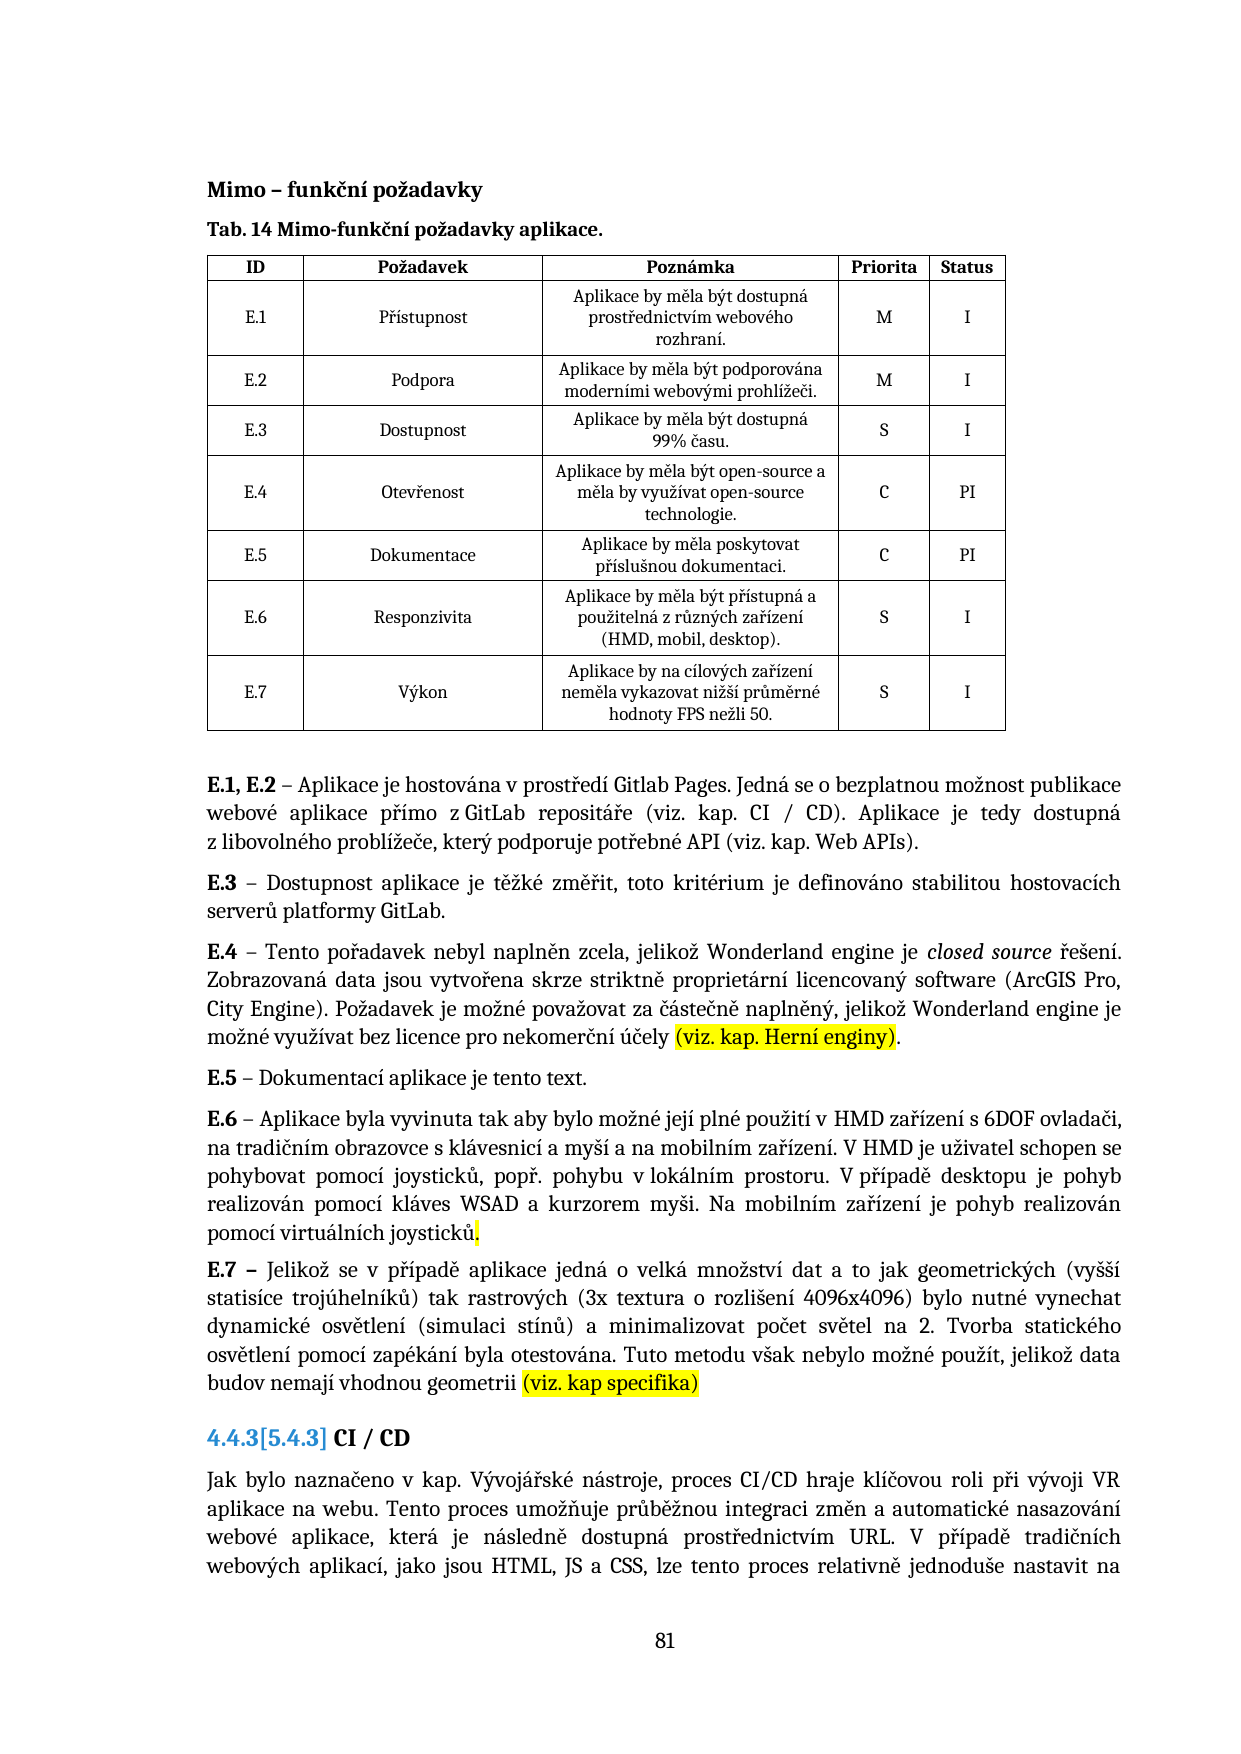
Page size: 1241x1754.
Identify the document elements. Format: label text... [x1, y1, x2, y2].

text E.1, E.2 – Aplikace je hostována v prostředí Gitlab Pages. Jedná se o bezplatnou možnost publikace webové aplikace přímo z GitLab repositáře (viz. kap. CI / CD). Aplikace je tedy dostupná z libovolného problížeče, který podporuje potřebné API (viz. kap. Web APIs). [207, 772, 1122, 855]
table_cell I [930, 281, 1005, 354]
text Tab. 14 Mimo-funkční požadavky aplikace. [207, 218, 1122, 242]
table_header Status [930, 256, 1005, 279]
table_cell Aplikace by měla poskytovat příslušnou dokumentaci. [543, 531, 838, 579]
table_header Požadavek [304, 256, 542, 279]
table_cell E.3 [208, 406, 303, 454]
table_cell E.5 [208, 531, 303, 579]
table_cell Aplikace by měla být přístupná a použitelná z různých zařízení (HMD, mobil, desktop). [543, 581, 838, 654]
subtitle CI / CD [207, 1424, 1122, 1452]
table_cell E.7 [208, 656, 303, 729]
table_cell S [839, 406, 929, 454]
table_cell Přístupnost [304, 281, 542, 354]
table_cell Dokumentace [304, 531, 542, 579]
table_cell E.4 [208, 456, 303, 529]
table_cell S [839, 656, 929, 729]
table_cell S [839, 581, 929, 654]
table_cell Otevřenost [304, 456, 542, 529]
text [207, 1467, 1122, 1579]
table_cell Aplikace by měla být dostupná prostřednictvím webového rozhraní. [543, 281, 838, 354]
text E.6 – Aplikace byla vyvinuta tak aby bylo možné její plné použití v HMD zařízení s 6DOF ovladači, na tradičním obrazovce s klávesnicí a myší a na mobilním zařízení. V HMD je uživatel schopen se pohybovat pomocí joysticků, popř. pohybu v lokálním prostoru. V případě desktopu je pohyb realizován pomocí kláves WSAD a kurzorem myši. Na mobilním zařízení je pohyb realizován pomocí virtuálních joysticků. [207, 1106, 1122, 1246]
table_cell C [839, 456, 929, 529]
table_cell I [930, 356, 1005, 404]
table_cell M [839, 356, 929, 404]
text E.4 – Tento pořadavek nebyl naplněn zcela, jelikož Wonderland engine je closed source řešení. Zobrazovaná data jsou vytvořena skrze striktně proprietární licencovaný software (ArcGIS Pro, City Engine). Požadavek je možné považovat za částečně naplněný, jelikož Wonderland engine je možné využívat bez licence pro nekomerční účely (viz. kap. Herní enginy). [207, 939, 1122, 1050]
text Mimo – funkční požadavky [207, 177, 1122, 203]
table_cell Aplikace by měla být open-source a měla by využívat open-source technologie. [543, 456, 838, 529]
text E.7 – Jelikož se v případě aplikace jedná o velká množství dat a to jak geometrických (vyšší statisíce trojúhelníků) tak rastrových (3x textura o rozlišení 4096x4096) bylo nutné vynechat dynamické osvětlení (simulaci stínů) a minimalizovat počet světel na 2. Tvorba statického osvětlení pomocí zapékání byla otestována. Tuto metodu však nebylo možné použít, jelikož data budov nemají vhodnou geometrii (viz. kap specifika) [207, 1256, 1122, 1397]
table_cell Responzivita [304, 581, 542, 654]
table_cell E.1 [208, 281, 303, 354]
table_cell Aplikace by měla být podporována moderními webovými prohlížeči. [543, 356, 838, 404]
table_cell I [930, 581, 1005, 654]
table_cell PI [930, 456, 1005, 529]
table_header Priorita [839, 256, 929, 279]
table_cell E.6 [208, 581, 303, 654]
table_cell Dostupnost [304, 406, 542, 454]
text E.5 – Dokumentací aplikace je tento text. [207, 1065, 1122, 1091]
table_cell M [839, 281, 929, 354]
text E.3 – Dostupnost aplikace je těžké změřit, toto kritérium je definováno stabilitou hostovacích serverů platformy GitLab. [207, 869, 1122, 924]
table_cell Aplikace by na cílových zařízení neměla vykazovat nižší průměrné hodnoty FPS nežli 50. [543, 656, 838, 729]
table_cell E.2 [208, 356, 303, 404]
table_cell I [930, 656, 1005, 729]
table_cell I [930, 406, 1005, 454]
table_cell PI [930, 531, 1005, 579]
table_cell Podpora [304, 356, 542, 404]
table_header ID [208, 256, 303, 279]
table_header Poznámka [543, 256, 838, 279]
table_cell C [839, 531, 929, 579]
table_cell Výkon [304, 656, 542, 729]
table_cell Aplikace by měla být dostupná 99% času. [543, 406, 838, 454]
